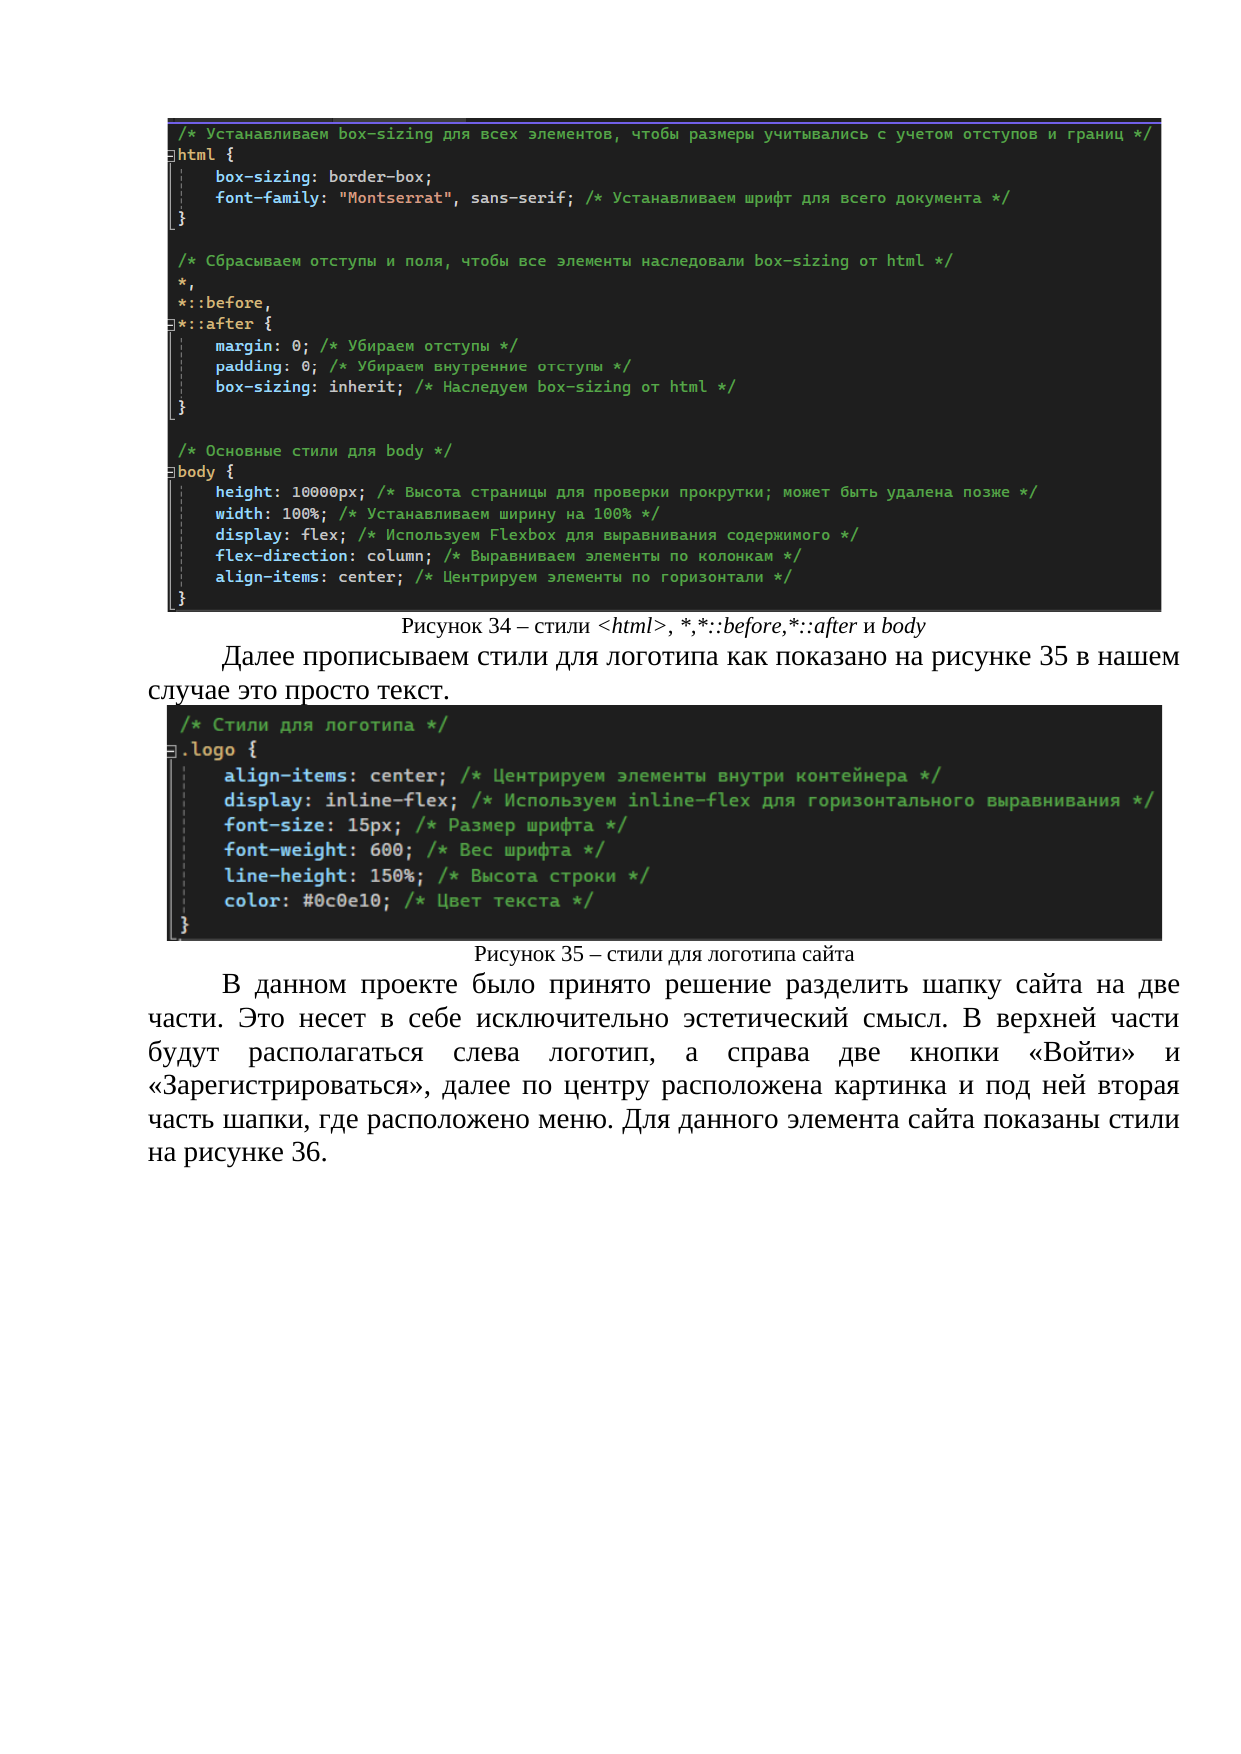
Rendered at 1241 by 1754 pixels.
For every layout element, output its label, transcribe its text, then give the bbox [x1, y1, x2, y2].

text Рисунок 34 – стили <html>, *,*::before,*::after и body [148, 612, 1181, 638]
text Далее прописываем стили для логотипа как показано на рисунке 35 в нашем случае это просто текст. [148, 638, 1181, 705]
picture [167, 118, 1162, 612]
text В данном проекте было принято решение разделить шапку сайта на две части. Это несет в себе исключительно эстетический смысл. В верхней части будут располагаться слева логотип, а справа две кнопки «Войти» и «Зарегистрироваться», далее по центру расположена картинка и под ней вторая часть шапки, где расположено меню. Для данного элемента сайта показаны стили на рисунке 36. [148, 967, 1181, 1168]
picture [166, 705, 1163, 941]
text Рисунок 35 – стили для логотипа сайта [148, 940, 1181, 967]
